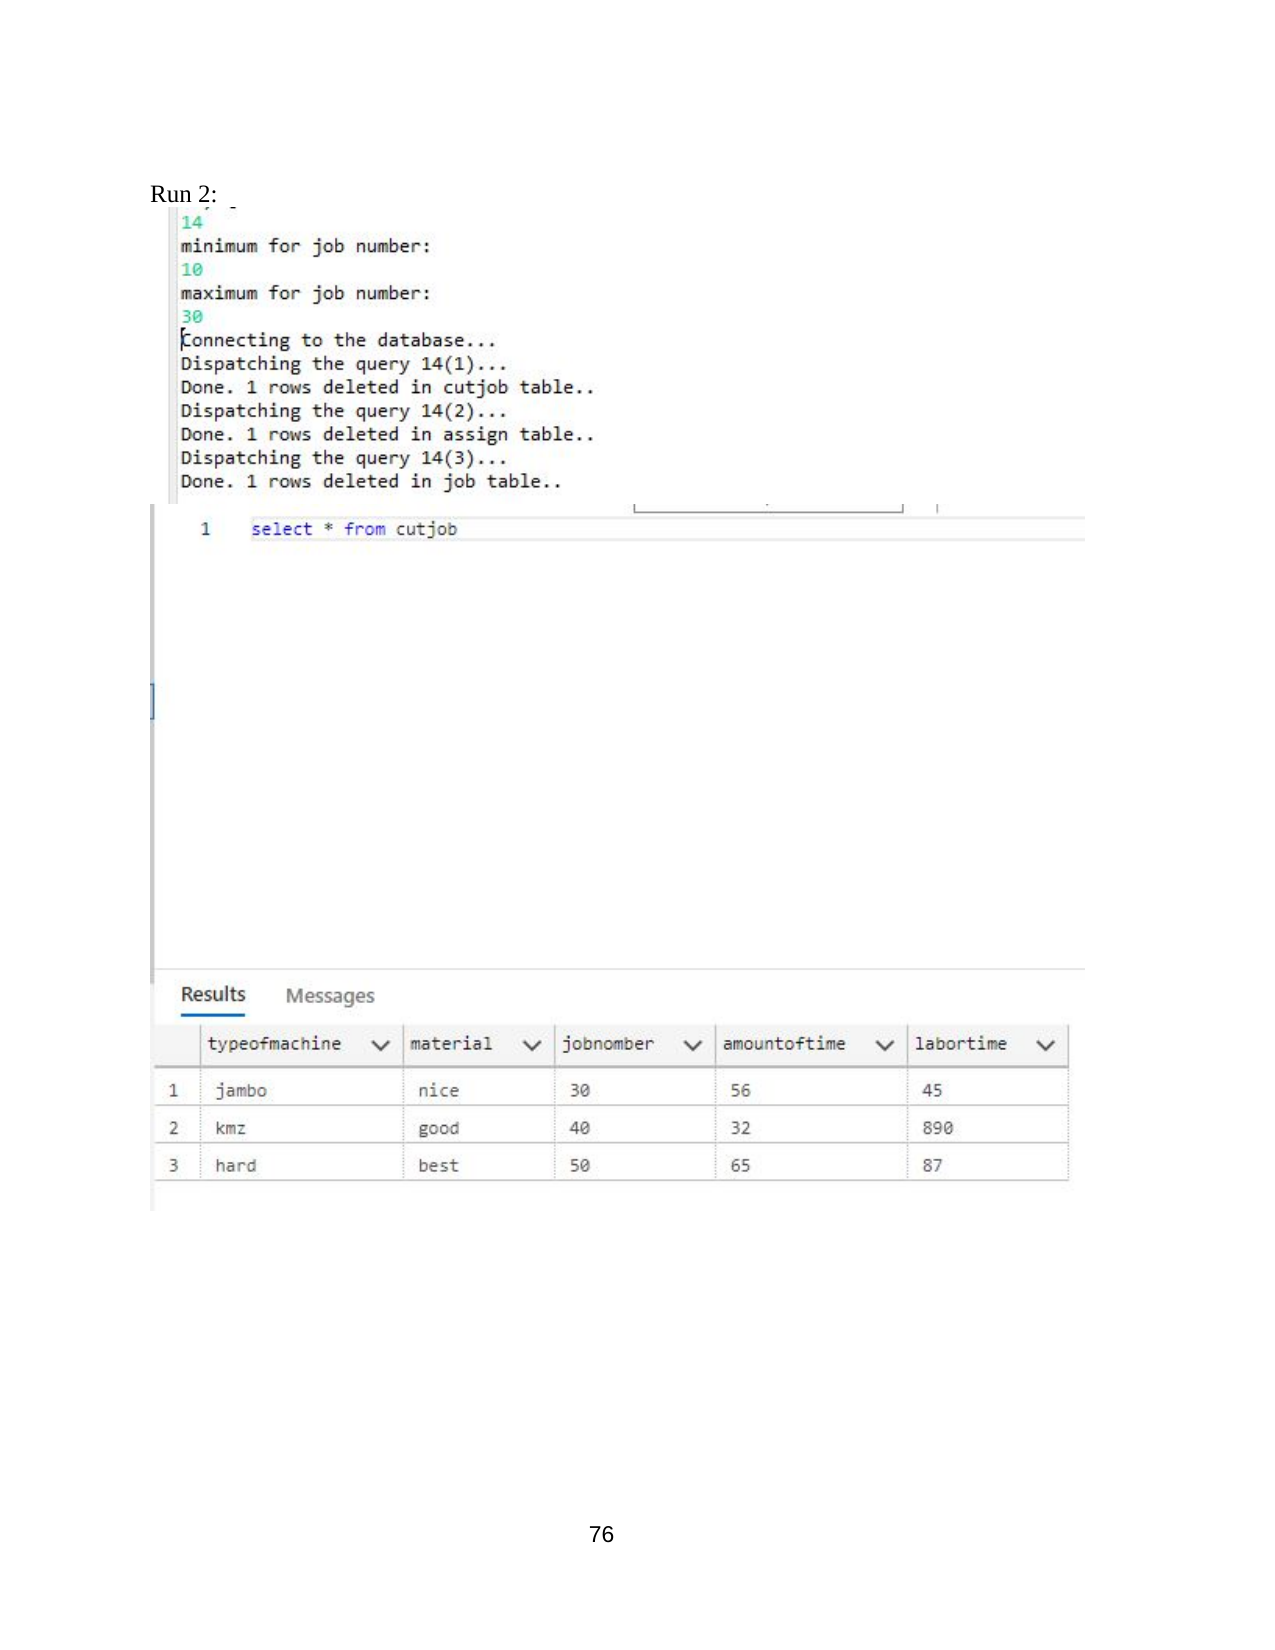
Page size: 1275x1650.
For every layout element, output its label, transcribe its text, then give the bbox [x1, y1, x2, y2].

picture [150, 207, 1085, 1211]
text Run 2: [150, 179, 1125, 207]
